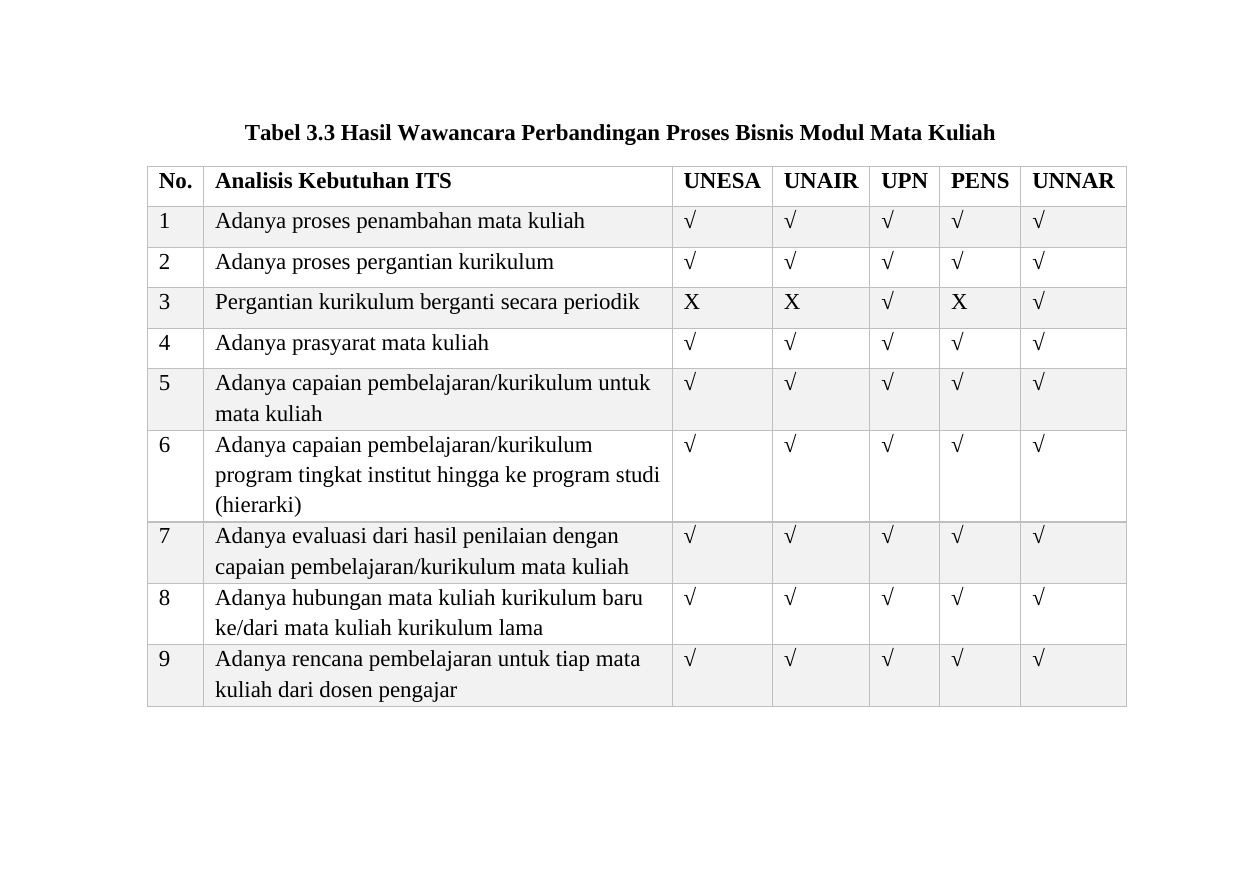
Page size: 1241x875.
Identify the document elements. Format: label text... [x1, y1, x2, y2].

table_cell X [673, 288, 772, 328]
table_cell √ [870, 584, 939, 644]
table_cell √ [940, 369, 1020, 430]
table_cell √ [870, 523, 939, 583]
table_cell √ [673, 584, 772, 644]
table_cell 8 [148, 584, 203, 644]
table_cell X [773, 288, 869, 328]
table_cell √ [1021, 523, 1126, 583]
table_cell √ [673, 369, 772, 430]
text Tabel 3. Hasil Wawancara Perbandingan Proses Bisnis Modul Mata Kuliah [147, 118, 1093, 145]
table_cell Adanya capaian pembelajaran/kurikulum program tingkat institut hingga ke program studi (hierarki) [204, 431, 672, 521]
table_cell √ [673, 329, 772, 368]
table_cell √ [1021, 329, 1126, 368]
table_cell Adanya prasyarat mata kuliah [204, 329, 672, 368]
table_cell √ [940, 523, 1020, 583]
table_cell √ [773, 207, 869, 247]
table_cell √ [870, 369, 939, 430]
table_cell √ [1021, 431, 1126, 521]
table_cell √ [870, 248, 939, 287]
table_cell √ [1021, 645, 1126, 706]
table_cell √ [773, 329, 869, 368]
table_cell √ [1021, 369, 1126, 430]
table_cell Pergantian kurikulum berganti secara periodik [204, 288, 672, 328]
table_cell 3 [148, 288, 203, 328]
table_cell √ [1021, 288, 1126, 328]
table_cell √ [870, 645, 939, 706]
table_header UNAIR [773, 167, 869, 206]
table_cell √ [940, 584, 1020, 644]
table_cell Adanya evaluasi dari hasil penilaian dengan capaian pembelajaran/kurikulum mata kuliah [204, 523, 672, 583]
table_cell √ [773, 523, 869, 583]
table_cell Adanya rencana pembelajaran untuk tiap mata kuliah dari dosen pengajar [204, 645, 672, 706]
table_cell √ [870, 431, 939, 521]
table_header No. [148, 167, 203, 206]
table_cell √ [773, 369, 869, 430]
table_cell √ [1021, 207, 1126, 247]
table_cell √ [1021, 584, 1126, 644]
table_header UPN [870, 167, 939, 206]
table_cell √ [870, 288, 939, 328]
table_cell √ [773, 248, 869, 287]
table_cell √ [773, 645, 869, 706]
table_cell √ [940, 207, 1020, 247]
table_cell √ [870, 329, 939, 368]
table_cell √ [1021, 248, 1126, 287]
table_cell Adanya proses penambahan mata kuliah [204, 207, 672, 247]
table_cell Adanya proses pergantian kurikulum [204, 248, 672, 287]
table_cell √ [773, 584, 869, 644]
table_cell X [940, 288, 1020, 328]
table_header Analisis Kebutuhan ITS [204, 167, 672, 206]
table_cell 9 [148, 645, 203, 706]
table_cell √ [870, 207, 939, 247]
table_cell 6 [148, 431, 203, 521]
table_cell √ [673, 431, 772, 521]
table_cell 7 [148, 523, 203, 583]
table_cell √ [940, 645, 1020, 706]
table_cell √ [673, 645, 772, 706]
table_cell √ [673, 207, 772, 247]
table_cell √ [673, 523, 772, 583]
table_header UNESA [673, 167, 772, 206]
table_cell √ [940, 431, 1020, 521]
table_cell 1 [148, 207, 203, 247]
table_cell 2 [148, 248, 203, 287]
table_cell √ [940, 248, 1020, 287]
table_cell √ [773, 431, 869, 521]
table_cell Adanya hubungan mata kuliah kurikulum baru ke/dari mata kuliah kurikulum lama [204, 584, 672, 644]
table_cell 4 [148, 329, 203, 368]
table_header PENS [940, 167, 1020, 206]
table_cell √ [940, 329, 1020, 368]
table_cell 5 [148, 369, 203, 430]
table_cell Adanya capaian pembelajaran/kurikulum untuk mata kuliah [204, 369, 672, 430]
table_cell √ [673, 248, 772, 287]
table_header UNNAR [1021, 167, 1126, 206]
